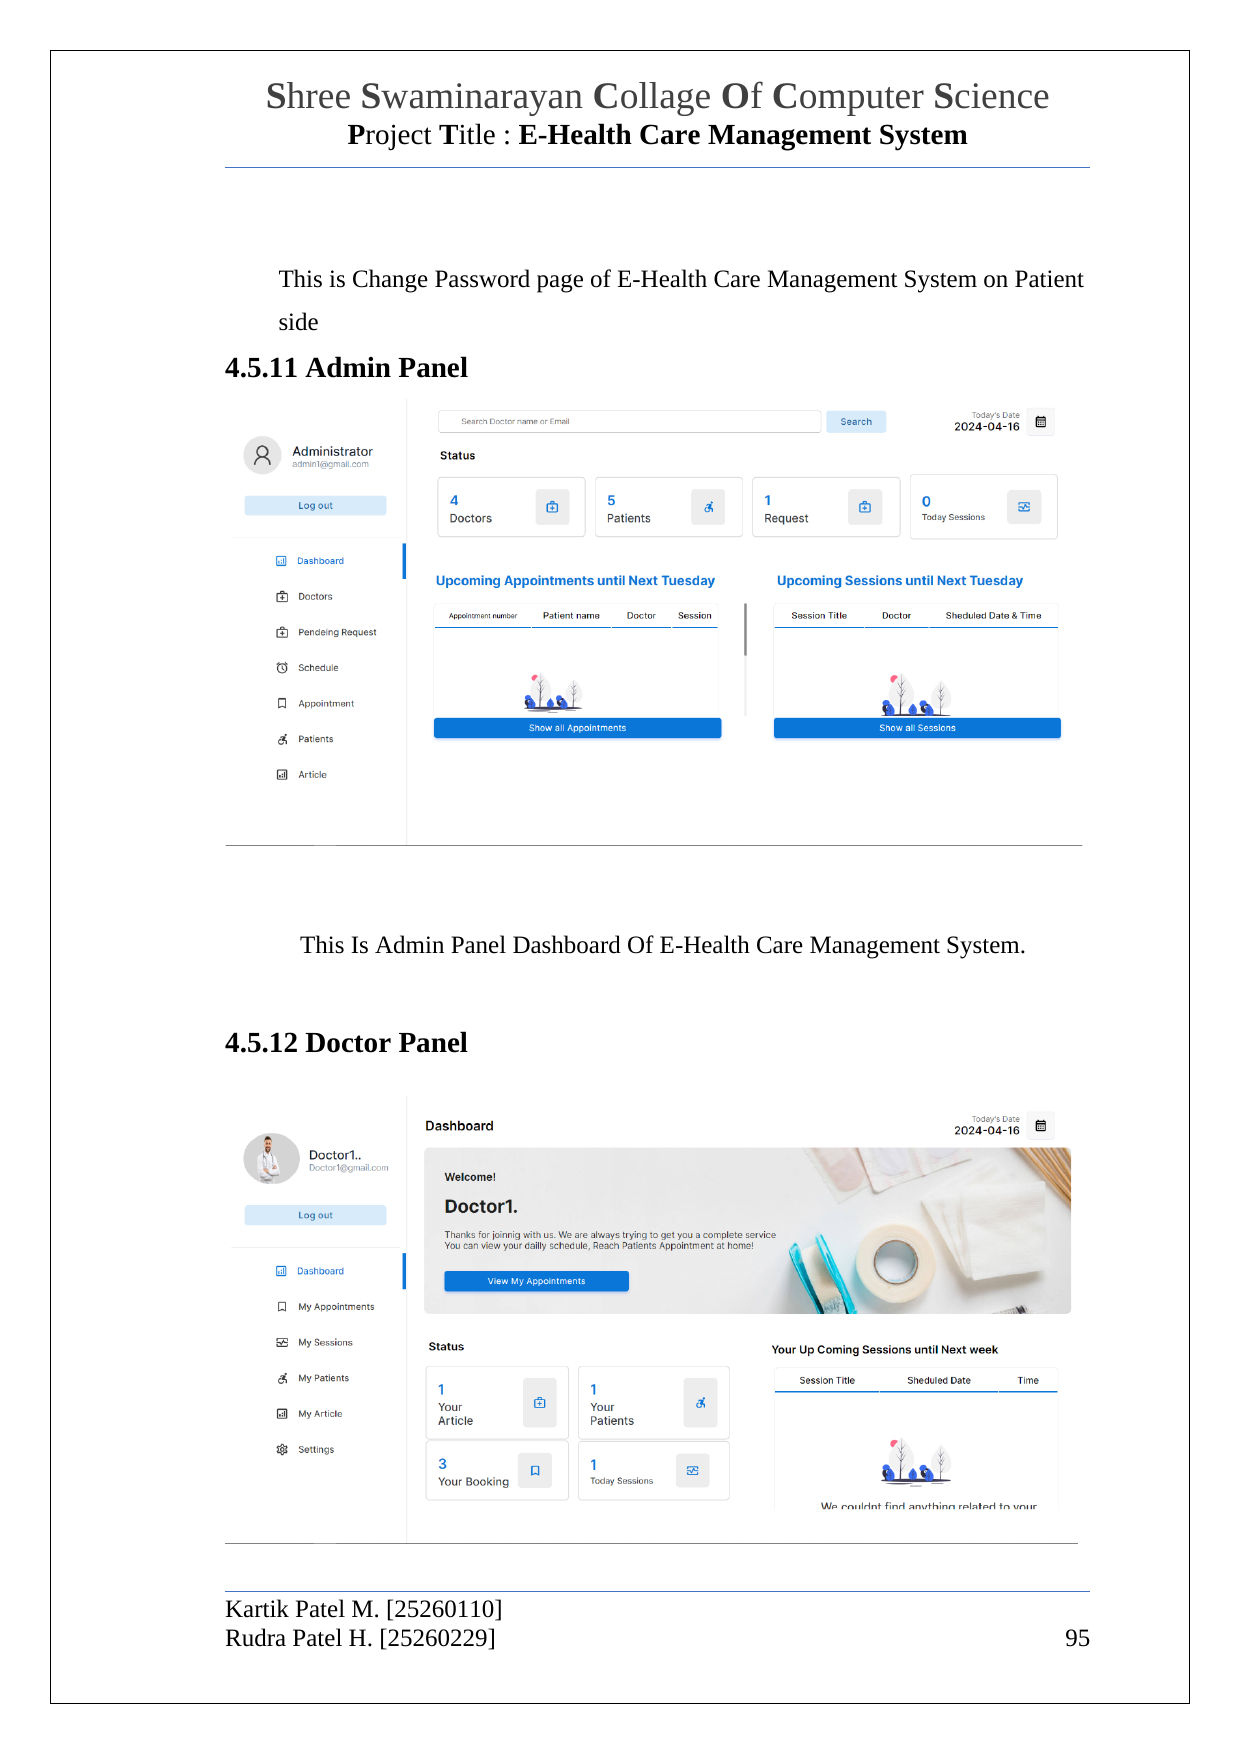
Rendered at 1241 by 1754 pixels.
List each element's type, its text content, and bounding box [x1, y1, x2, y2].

text This is Change Password page of E-Health Care Management System on Patient side [278, 264, 1090, 336]
text 4.5.11 Admin Panel [225, 350, 1090, 383]
text 4.5.12 Doctor Panel [225, 1026, 1090, 1059]
text This Is Admin Panel Dashboard Of E-Health Care Management System. [225, 930, 1090, 958]
picture [225, 399, 1083, 846]
picture [225, 1096, 1078, 1544]
